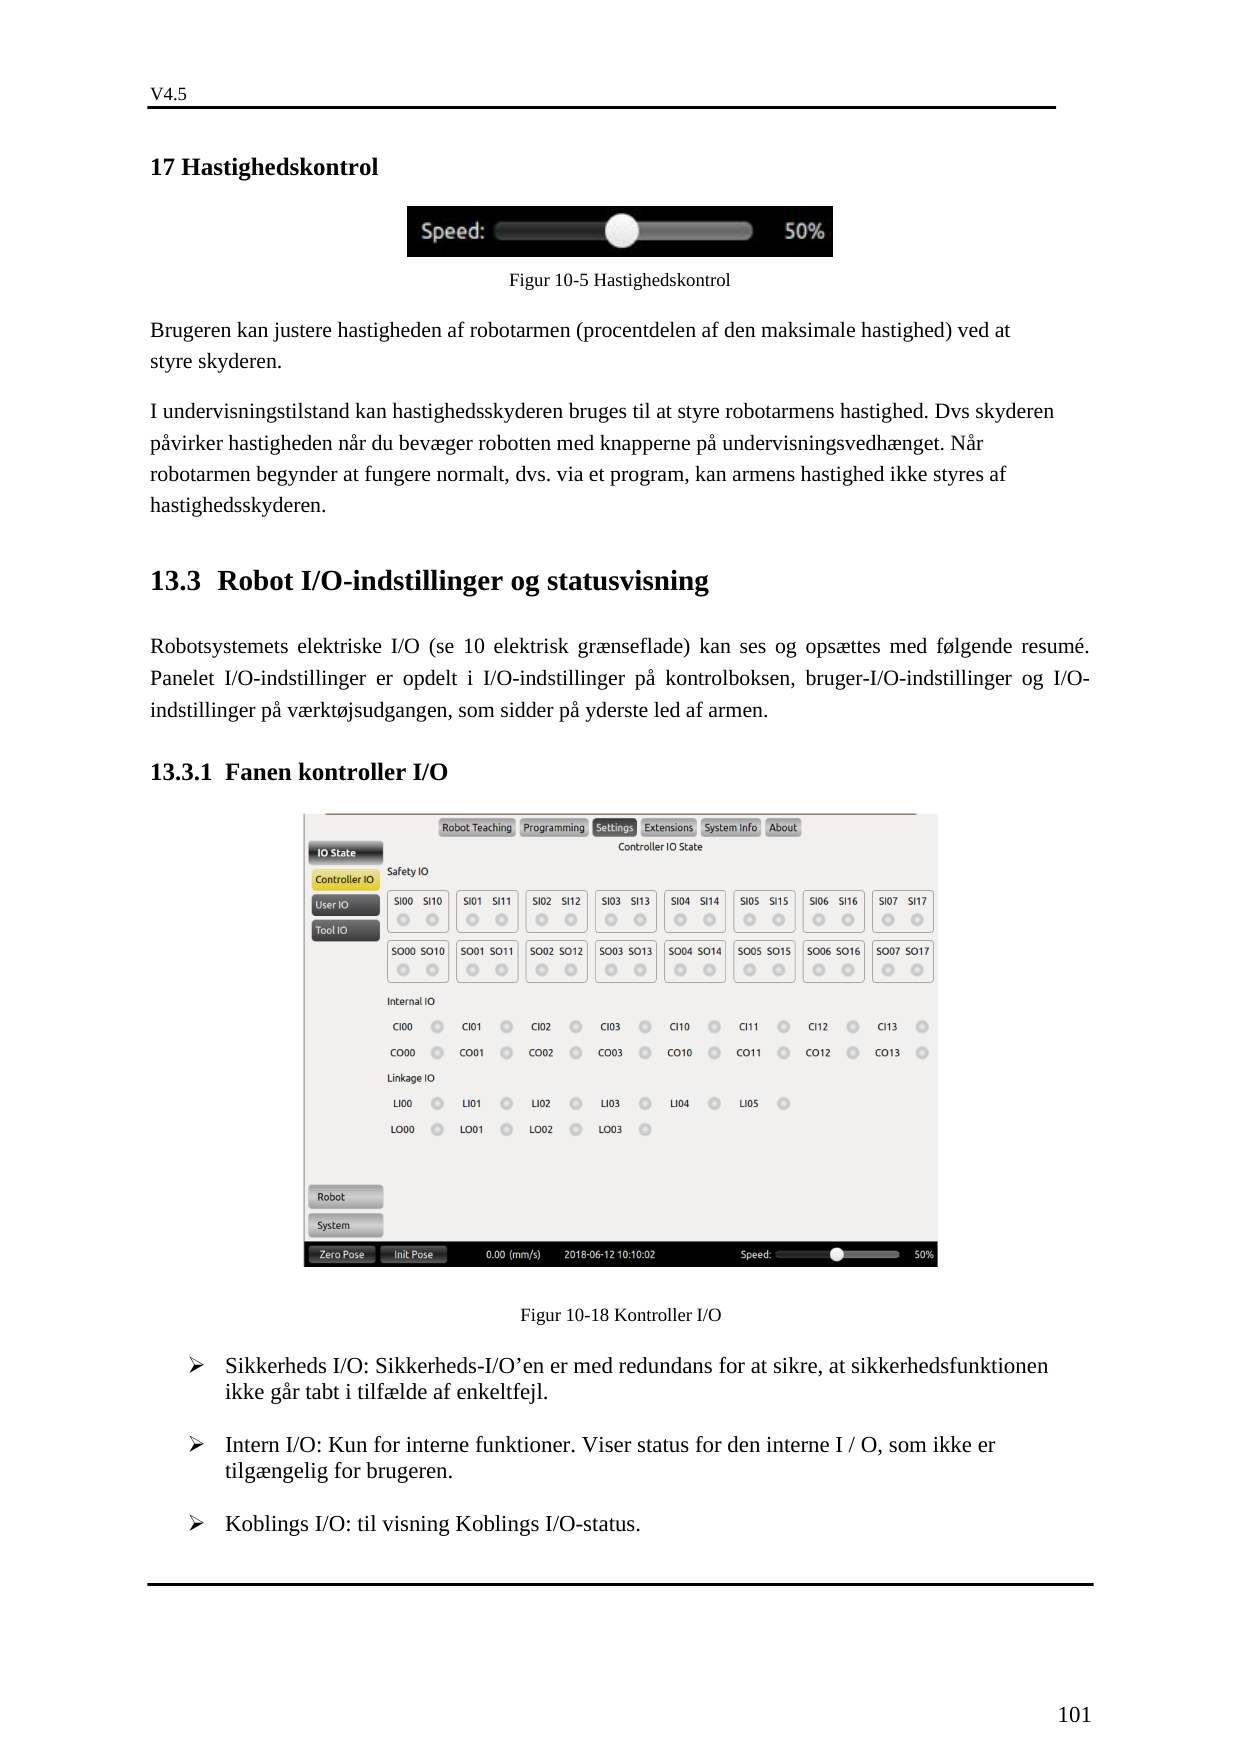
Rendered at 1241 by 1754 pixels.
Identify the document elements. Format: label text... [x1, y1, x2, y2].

list Koblings I/O: til visning Koblings I/O-status. [187, 1510, 1092, 1536]
picture [301, 811, 940, 1269]
text 17 Hastighedskontrol [150, 152, 1092, 180]
list Sikkerheds I/O: Sikkerheds-I/O’en er med redundans for at sikre, at sikkerhedsfunktionen ikke går tabt i tilfælde af enkeltfejl. [187, 1352, 1092, 1404]
text Brugeren kan justere hastigheden af robotarmen (procentdelen af den maksimale hastighed) ved at styre skyderen. [150, 317, 1012, 374]
picture [407, 206, 833, 257]
text Figur 10-5 Hastighedskontrol [150, 269, 1089, 291]
list Intern I/O: Kun for interne funktioner. Viser status for den interne I / O, som ikke er tilgængelig for brugeren. [187, 1431, 1092, 1484]
text Robotsystemets elektriske I/O (se 10 elektrisk grænseflade) kan ses og opsættes med følgende resumé. Panelet I/O-indstillinger er opdelt i I/O-indstillinger på kontrolboksen, bruger-I/O-indstillinger og I/O-indstillinger på værktøjsudgangen, som sidder på yderste led af armen. [150, 633, 1092, 723]
text I undervisningstilstand kan hastighedsskyderen bruges til at styre robotarmens hastighed. Dvs skyderen påvirker hastigheden når du bevæger robotten med knapperne på undervisningsvedhænget. Når robotarmen begynder at fungere normalt, dvs. via et program, kan armens hastighed ikke styres af hastighedsskyderen. [150, 398, 1060, 517]
text Figur 10-18 Kontroller I/O [150, 1304, 1092, 1325]
subtitle Robot I/O-indstillinger og statusvisning [150, 563, 1092, 597]
text V4.5 [150, 83, 1092, 104]
subtitle Fanen kontroller I/O [150, 757, 1092, 785]
